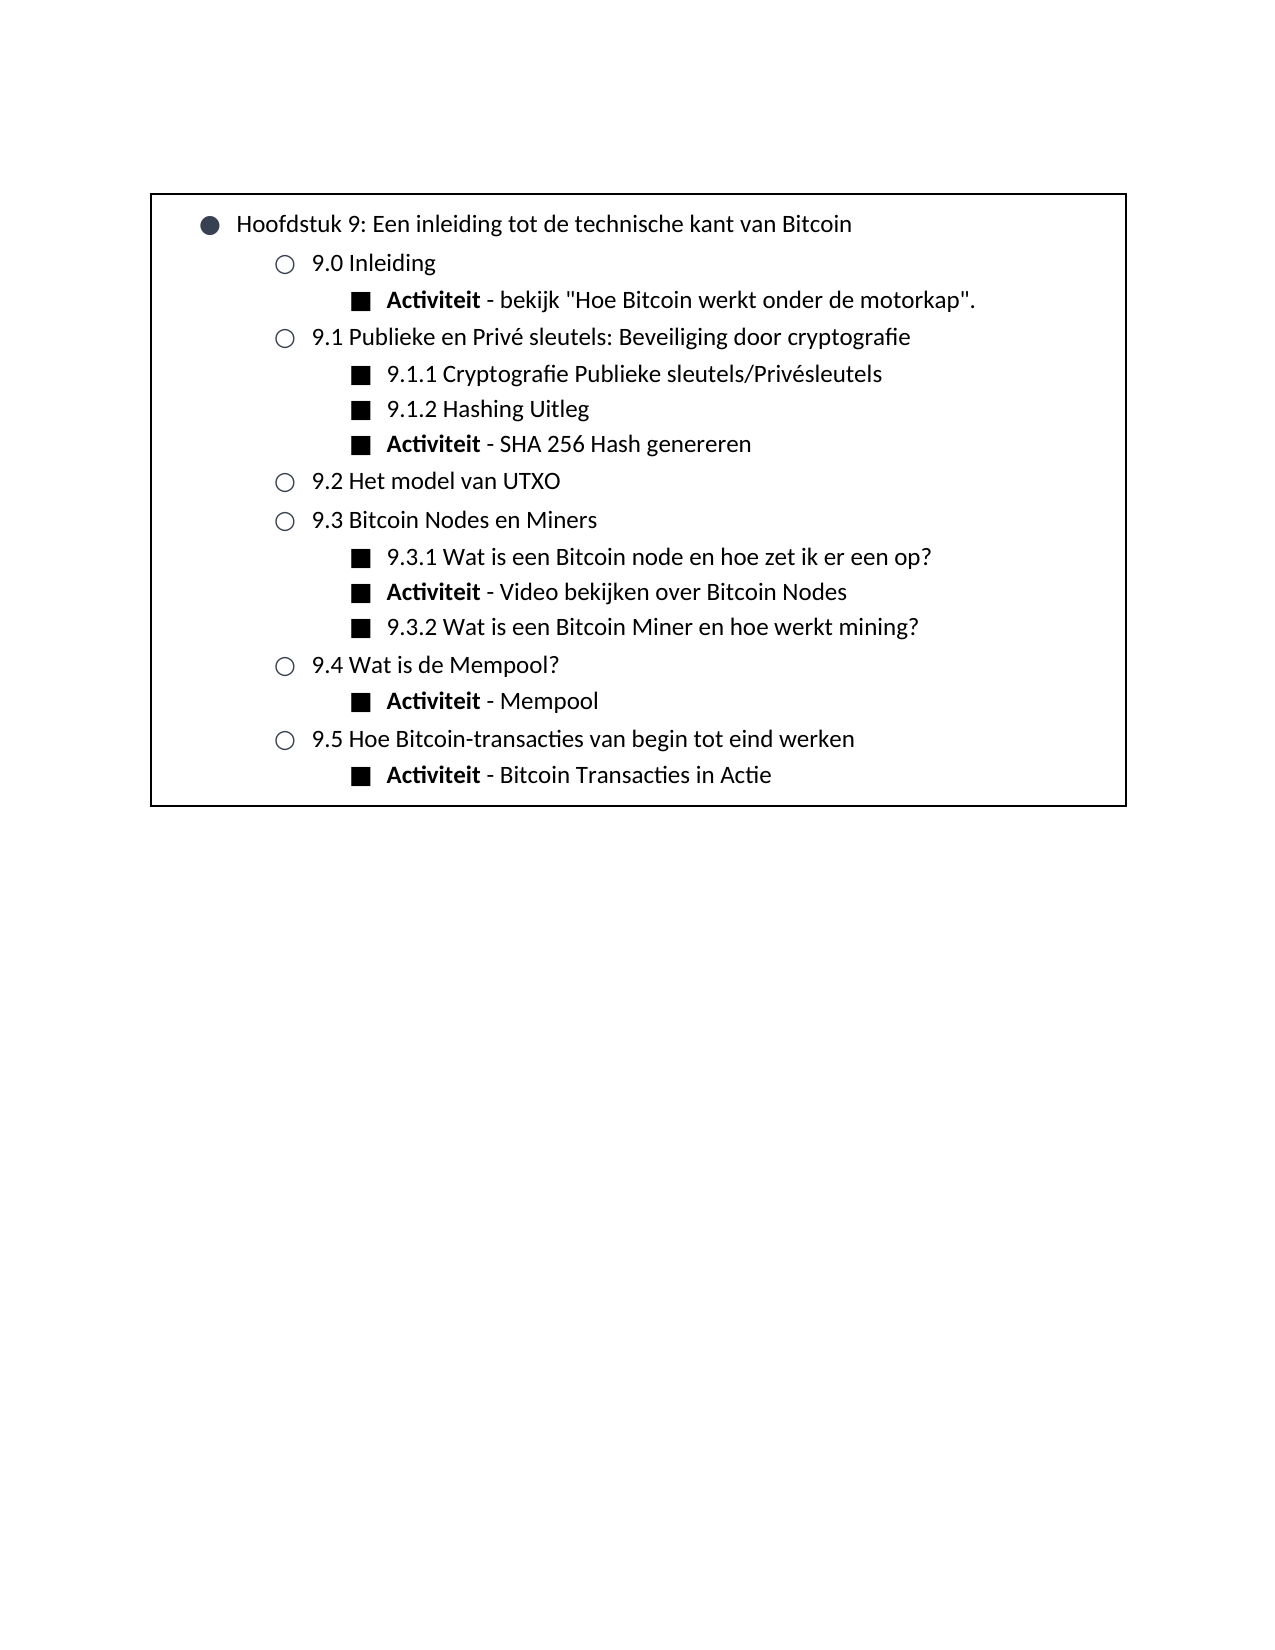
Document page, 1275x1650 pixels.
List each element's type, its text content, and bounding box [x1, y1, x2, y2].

table_header Hoofdstuk 9: Een inleiding tot de technische kant van Bitcoin 9.0 Inleiding Activiteit - bekijk "Hoe Bitcoin werkt onder de motorkap". 9.1 Publieke en Privé sleutels: Beveiliging door cryptografie 9.1.1 Cryptografie Publieke sleutels/Privésleutels 9.1.2 Hashing Uitleg Activiteit - SHA 256 Hash genereren 9.2 Het model van UTXO 9.3 Bitcoin Nodes en Miners 9.3.1 Wat is een Bitcoin node en hoe zet ik er een op? Activiteit - Video bekijken over Bitcoin Nodes 9.3.2 Wat is een Bitcoin Miner en hoe werkt mining? 9.4 Wat is de Mempool? Activiteit - Mempool 9.5 Hoe Bitcoin-transacties van begin tot eind werken Activiteit - Bitcoin Transacties in Actie [152, 195, 1125, 805]
